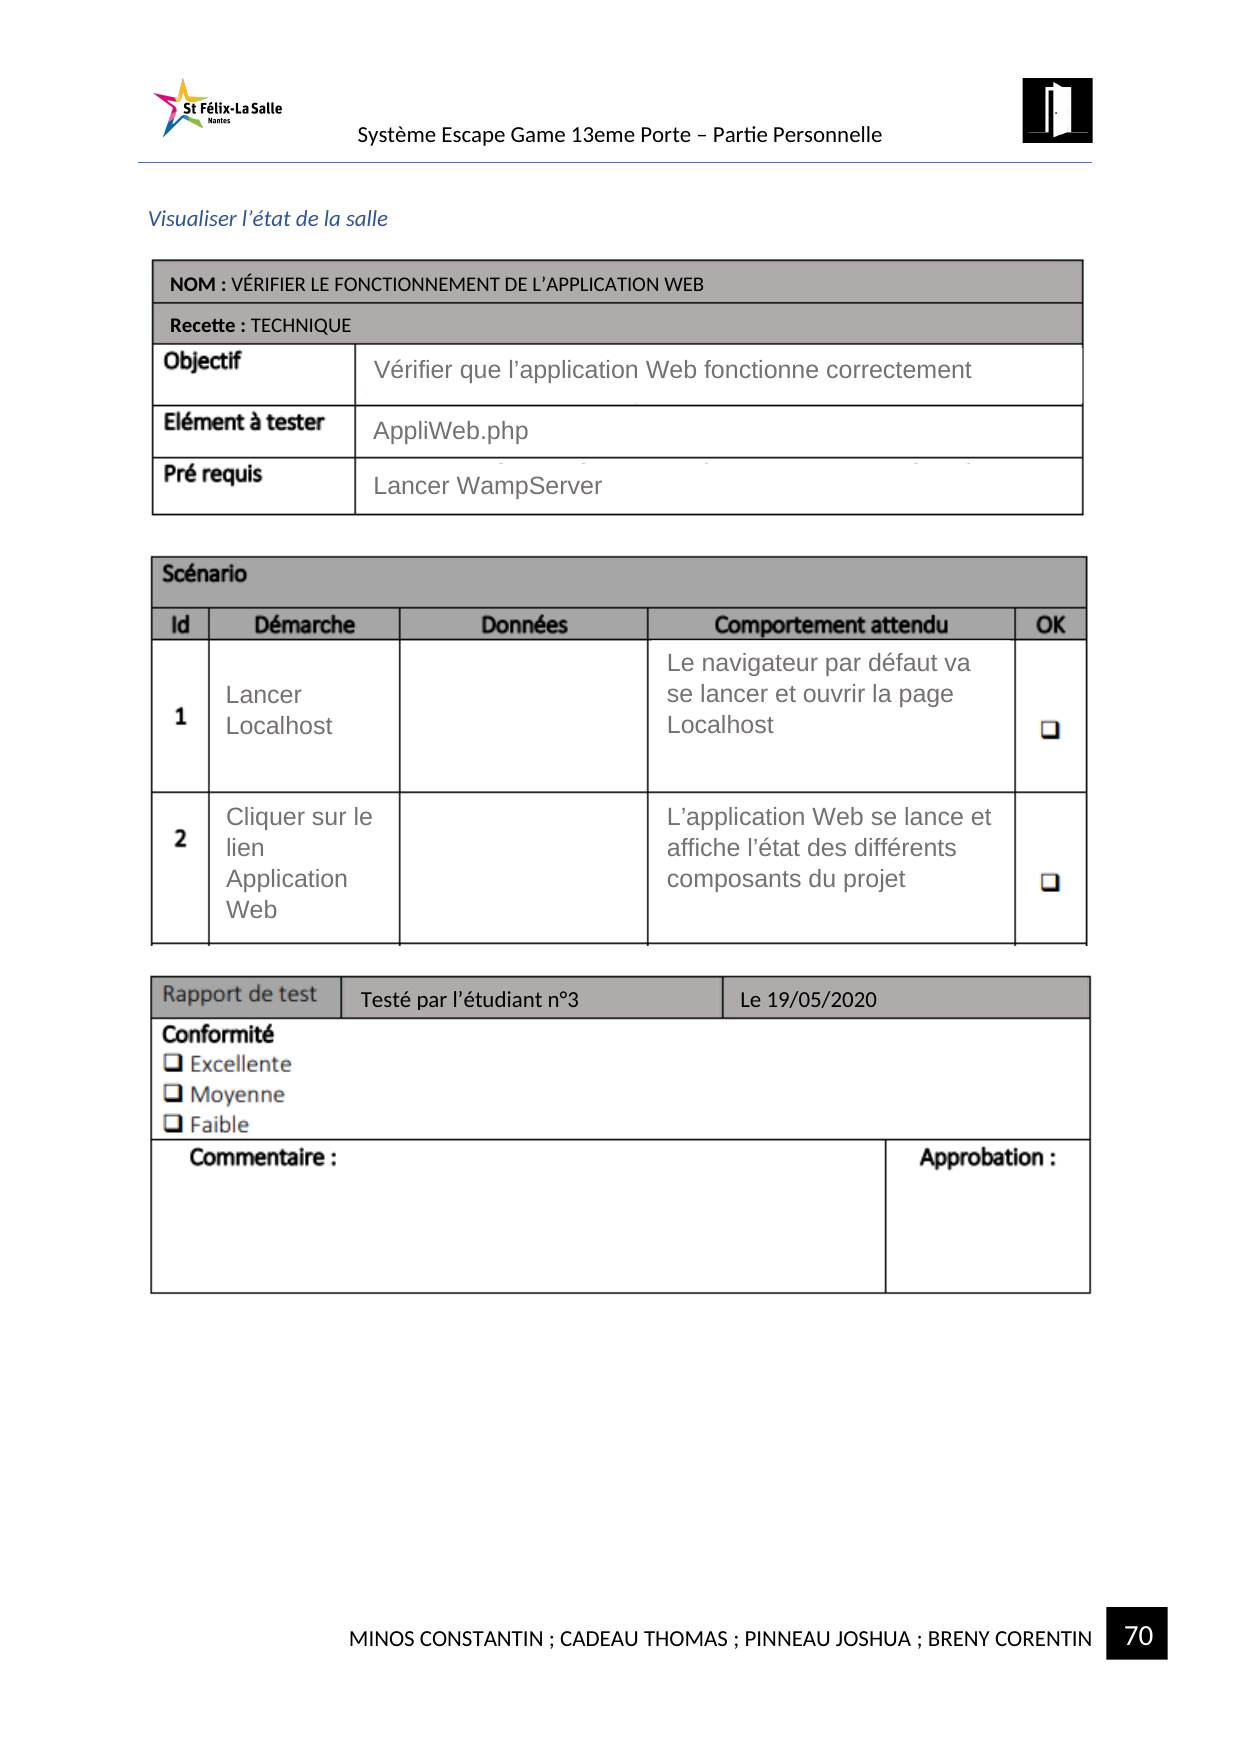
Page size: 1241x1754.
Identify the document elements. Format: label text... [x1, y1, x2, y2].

picture [147, 553, 1103, 946]
picture [147, 234, 1093, 535]
picture [147, 73, 290, 142]
picture [147, 964, 1112, 1301]
picture [1022, 78, 1093, 143]
subtitle Visualiser l’état de la salle [148, 204, 1092, 232]
